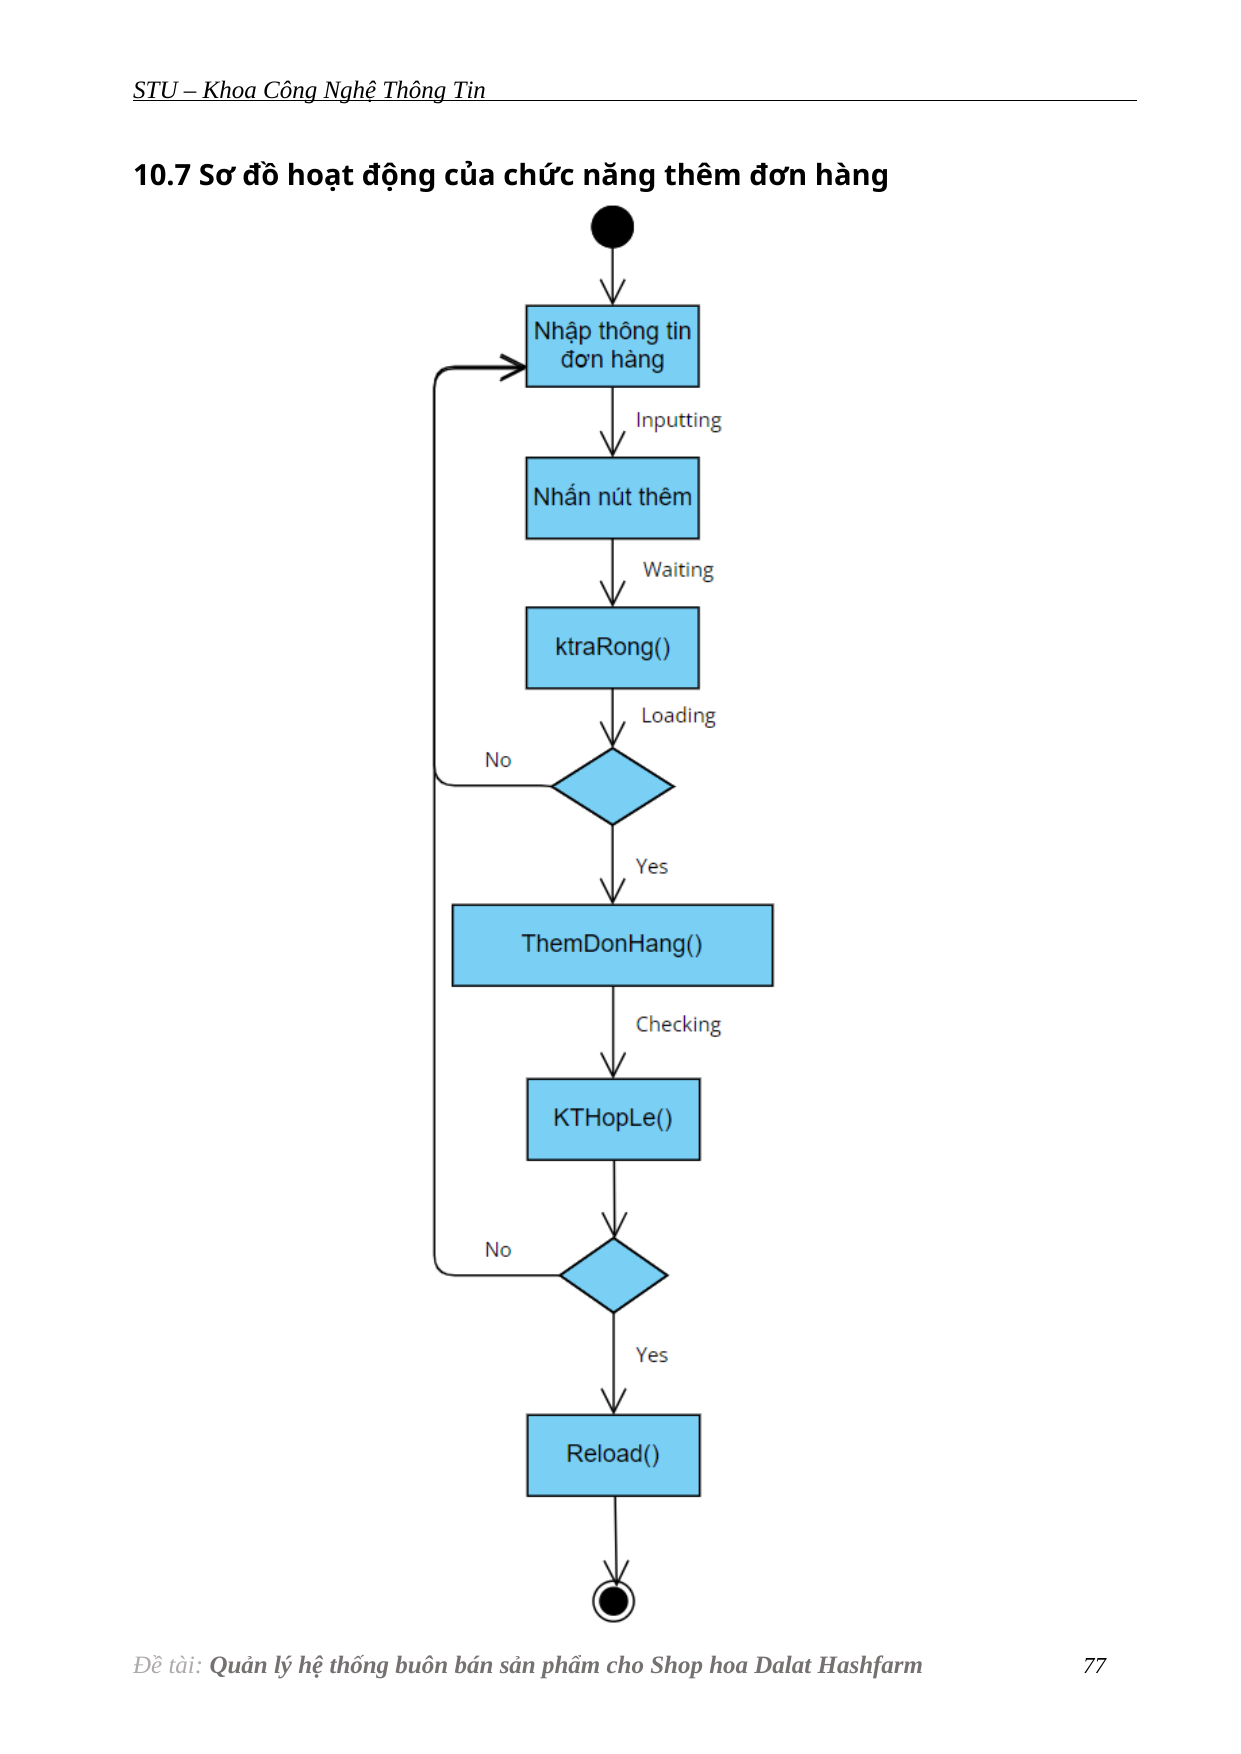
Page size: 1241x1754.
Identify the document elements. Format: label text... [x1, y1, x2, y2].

subtitle 10.7 Sơ đồ hoạt động của chức năng thêm đơn hàng [133, 154, 1090, 194]
picture [414, 196, 788, 1624]
